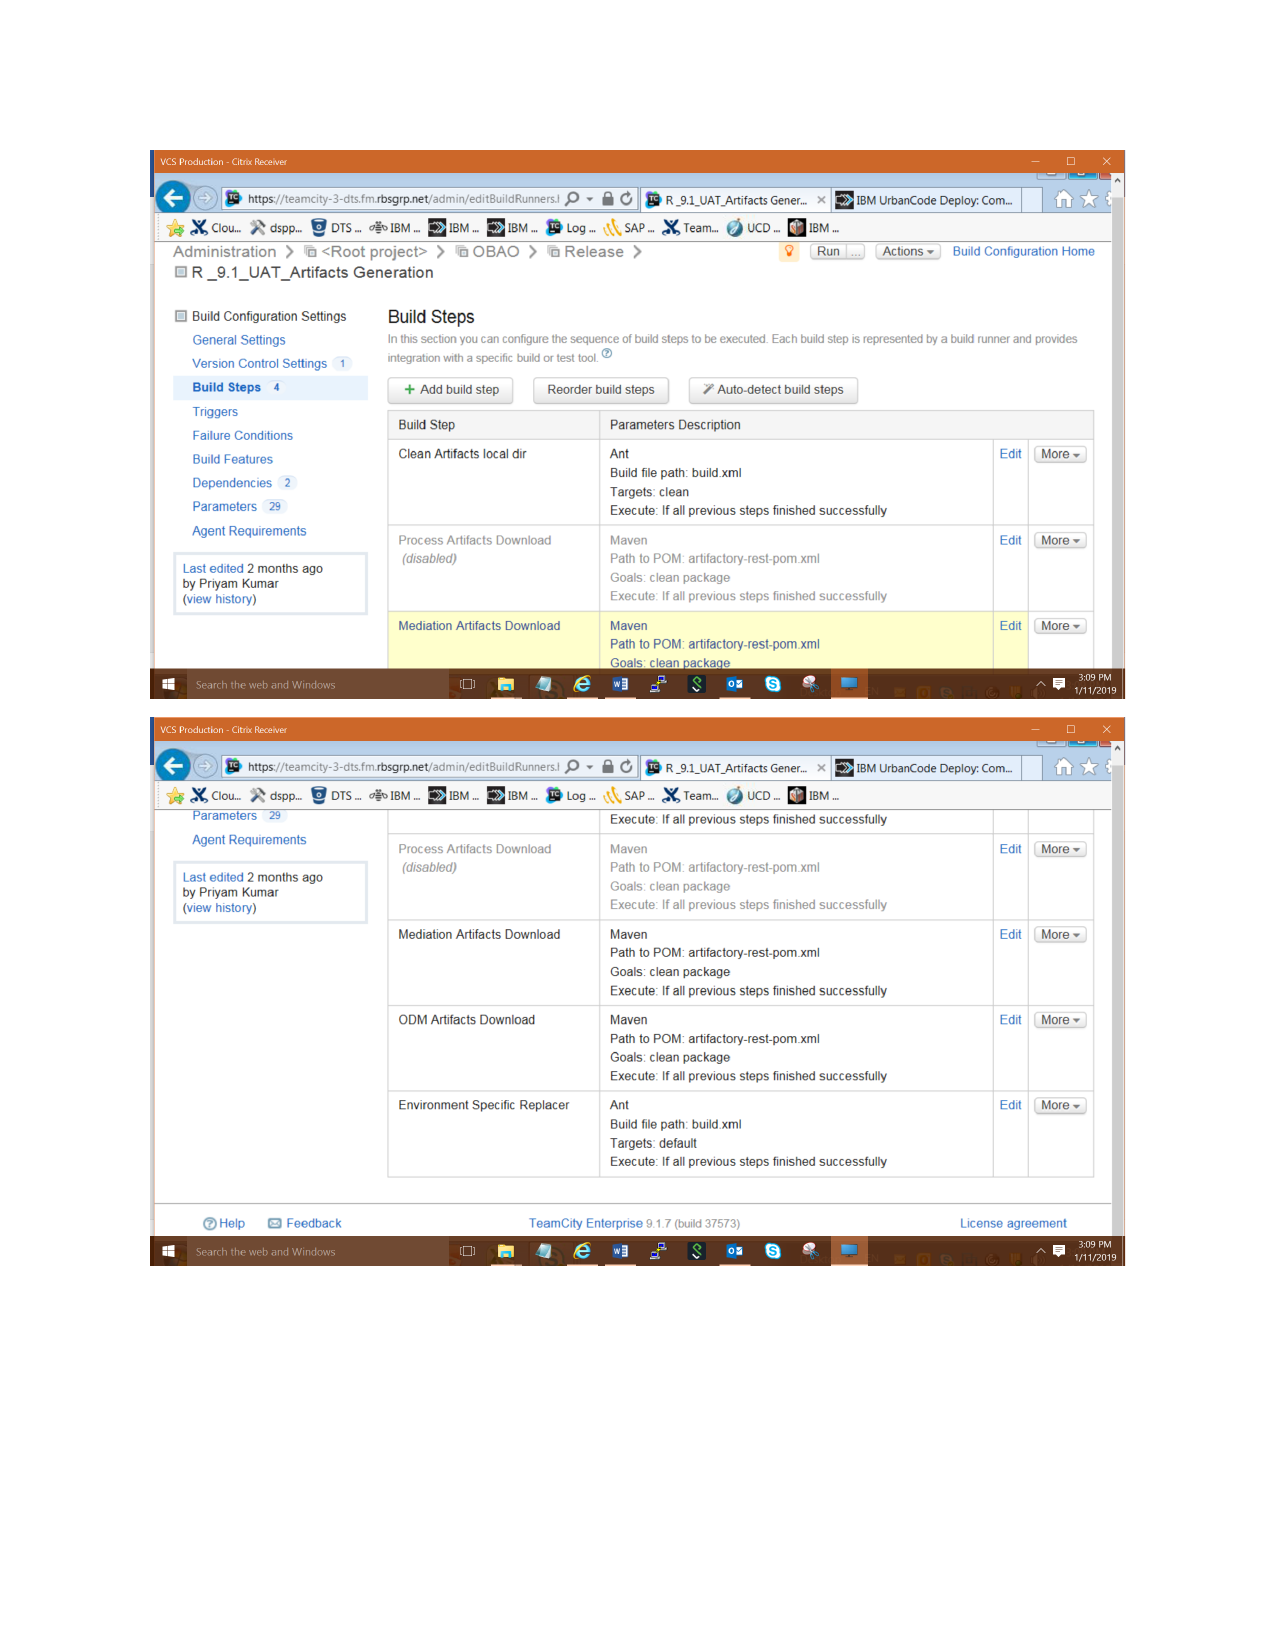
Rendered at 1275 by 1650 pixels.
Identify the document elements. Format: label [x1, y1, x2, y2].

picture [150, 717, 1125, 1266]
picture [150, 150, 1125, 699]
